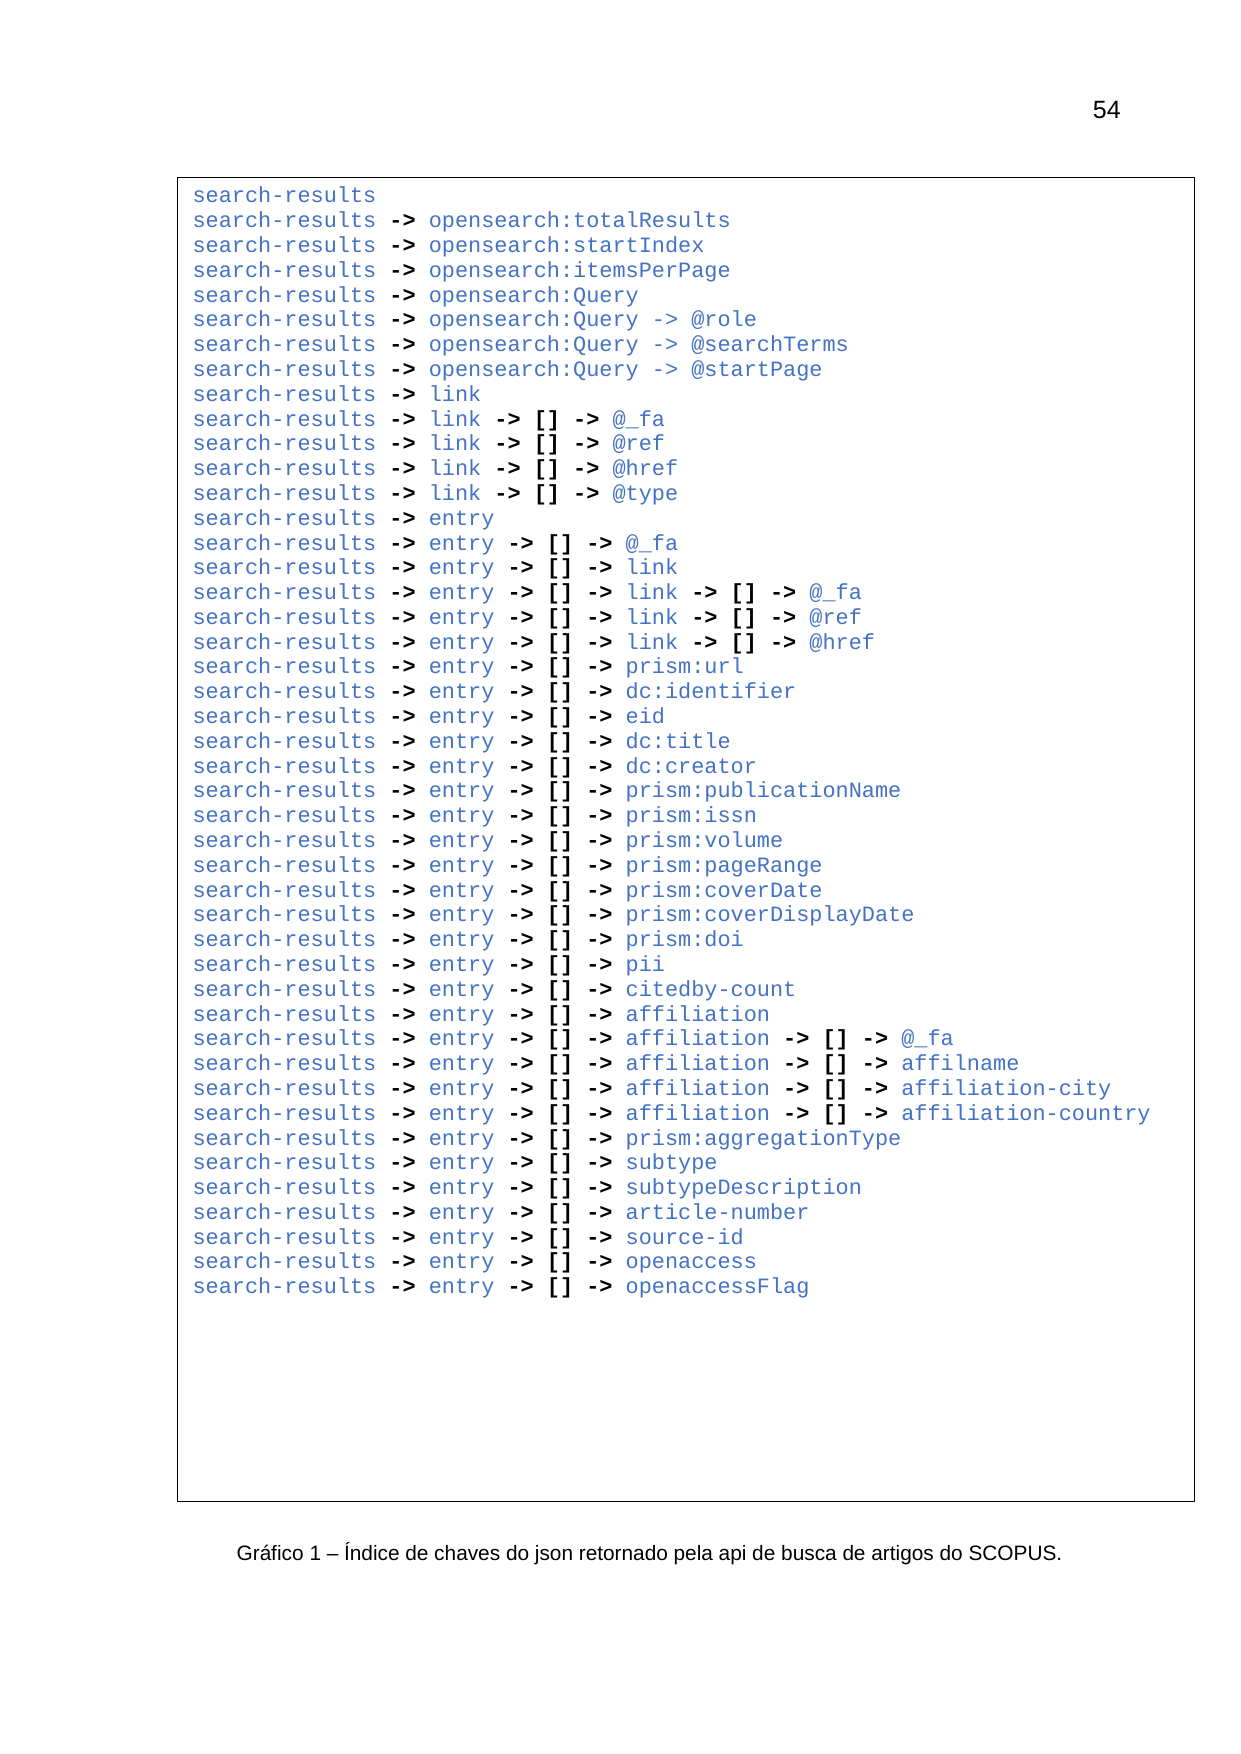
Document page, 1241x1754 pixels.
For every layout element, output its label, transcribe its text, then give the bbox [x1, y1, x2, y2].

text Gráfico 1 – Índice de chaves do json retornado pela api de busca de artigos do SCOPUS. [177, 1540, 1122, 1564]
